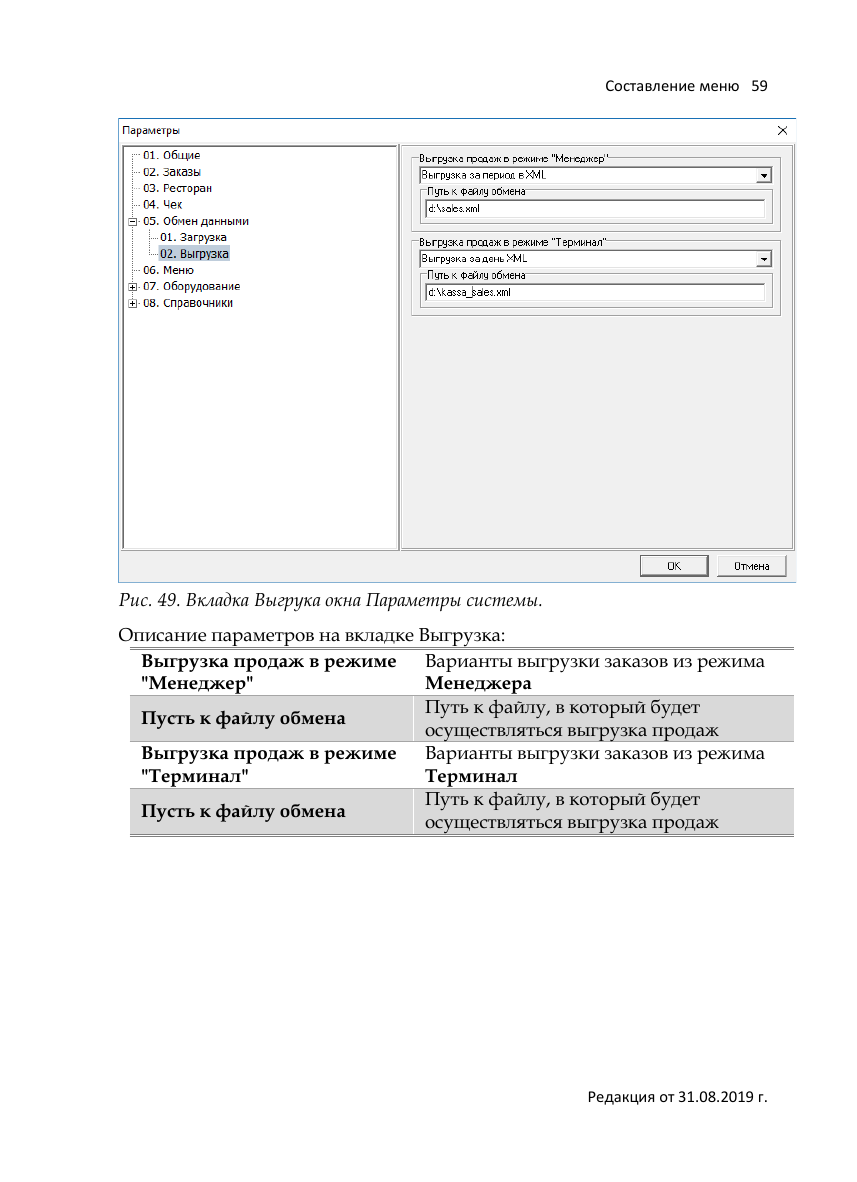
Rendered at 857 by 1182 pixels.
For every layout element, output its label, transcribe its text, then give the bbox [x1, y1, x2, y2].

table_header Варианты выгрузки заказов из режима Менеджера [414, 650, 794, 695]
text Описание параметров на вкладке Выгрузка: [89, 624, 768, 647]
table_cell Варианты выгрузки заказов из режима Терминал [414, 742, 794, 787]
picture [118, 118, 797, 583]
text Рис. 49. Вкладка Выгрука окна Параметры системы. [89, 589, 768, 612]
table_cell Выгрузка продаж в режиме "Терминал" [130, 742, 413, 787]
table_cell Путь к файлу, в который будет осуществляться выгрузка продаж [414, 696, 794, 741]
table_header Выгрузка продаж в режиме "Менеджер" [130, 650, 413, 695]
table_cell Пусть к файлу обмена [130, 696, 413, 741]
table_cell Пусть к файлу обмена [130, 789, 413, 834]
table_cell Путь к файлу, в который будет осуществляться выгрузка продаж [414, 789, 794, 834]
